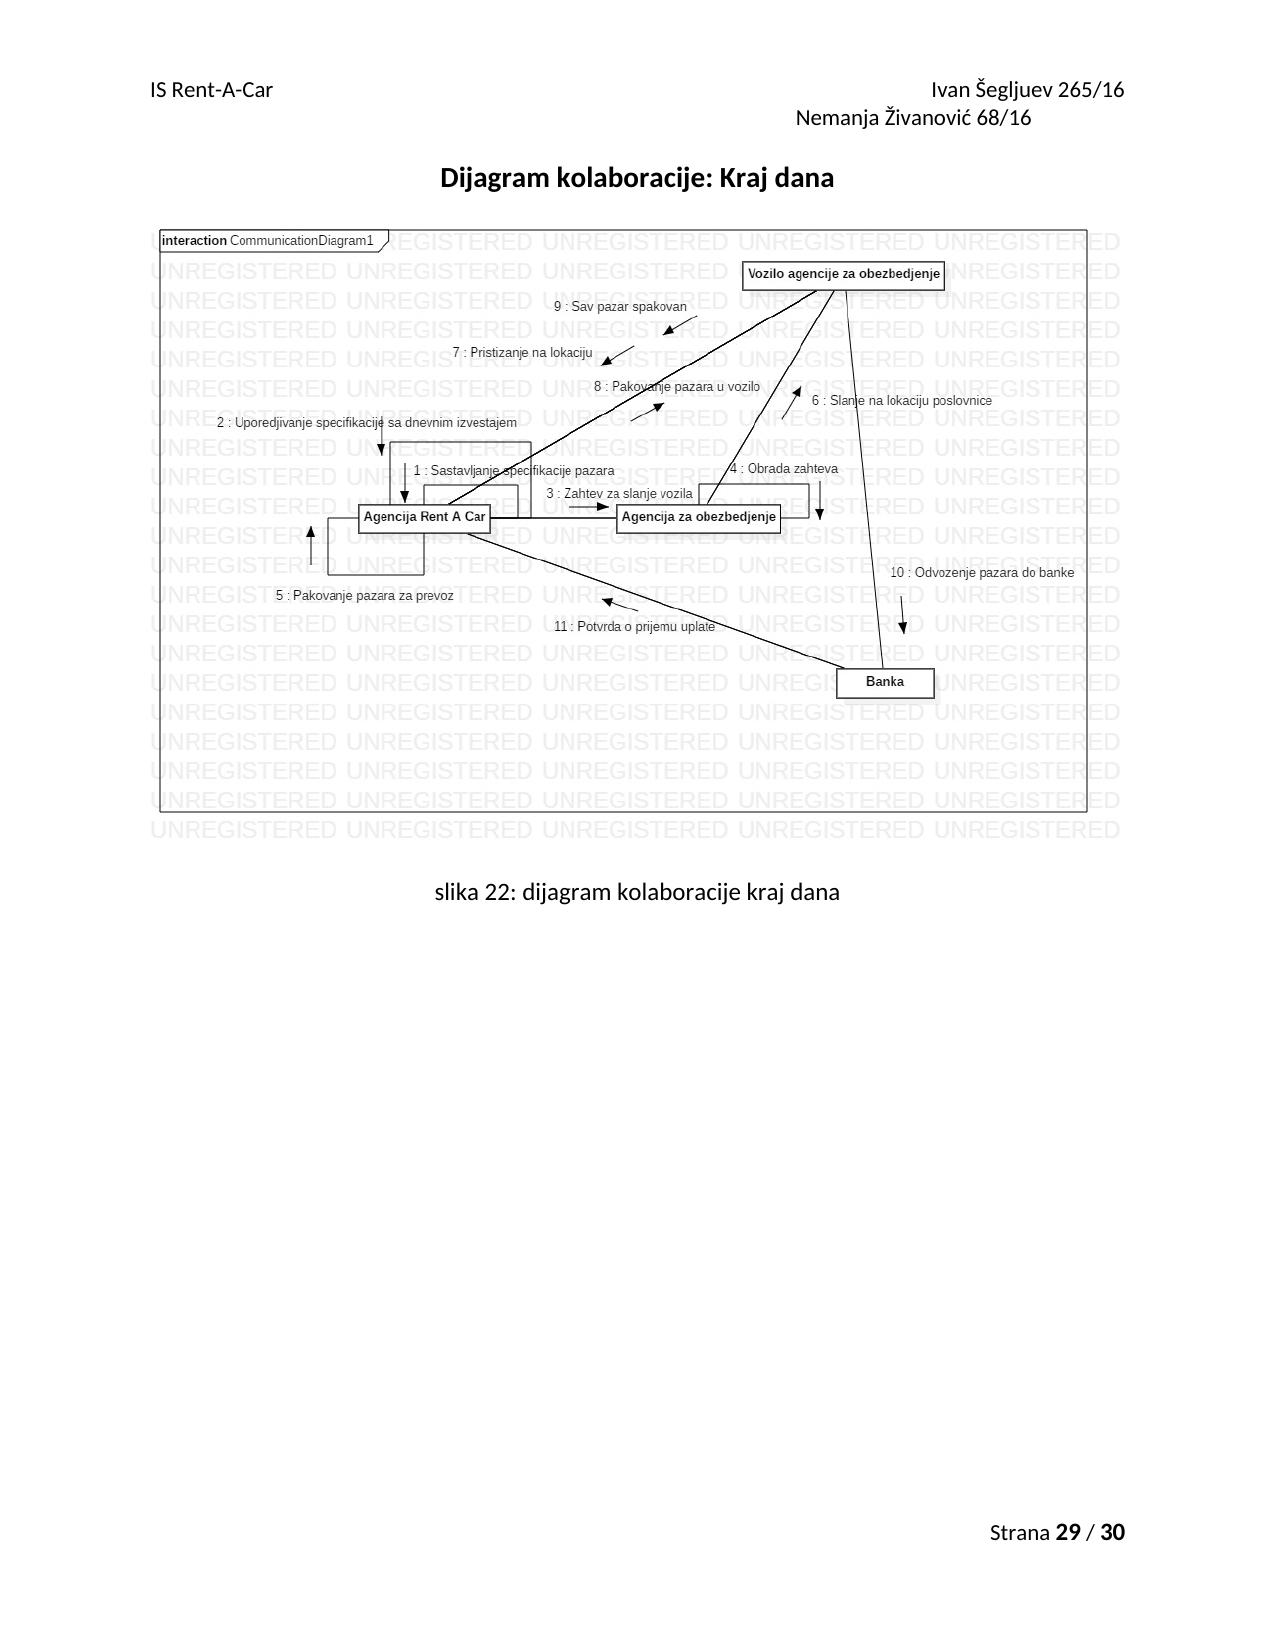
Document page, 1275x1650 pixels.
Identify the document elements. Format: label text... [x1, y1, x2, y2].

text slika 22: dijagram kolaboracije kraj dana [150, 876, 1125, 906]
text Dijagram kolaboracije: Kraj dana [150, 159, 1125, 195]
picture [150, 220, 1125, 851]
